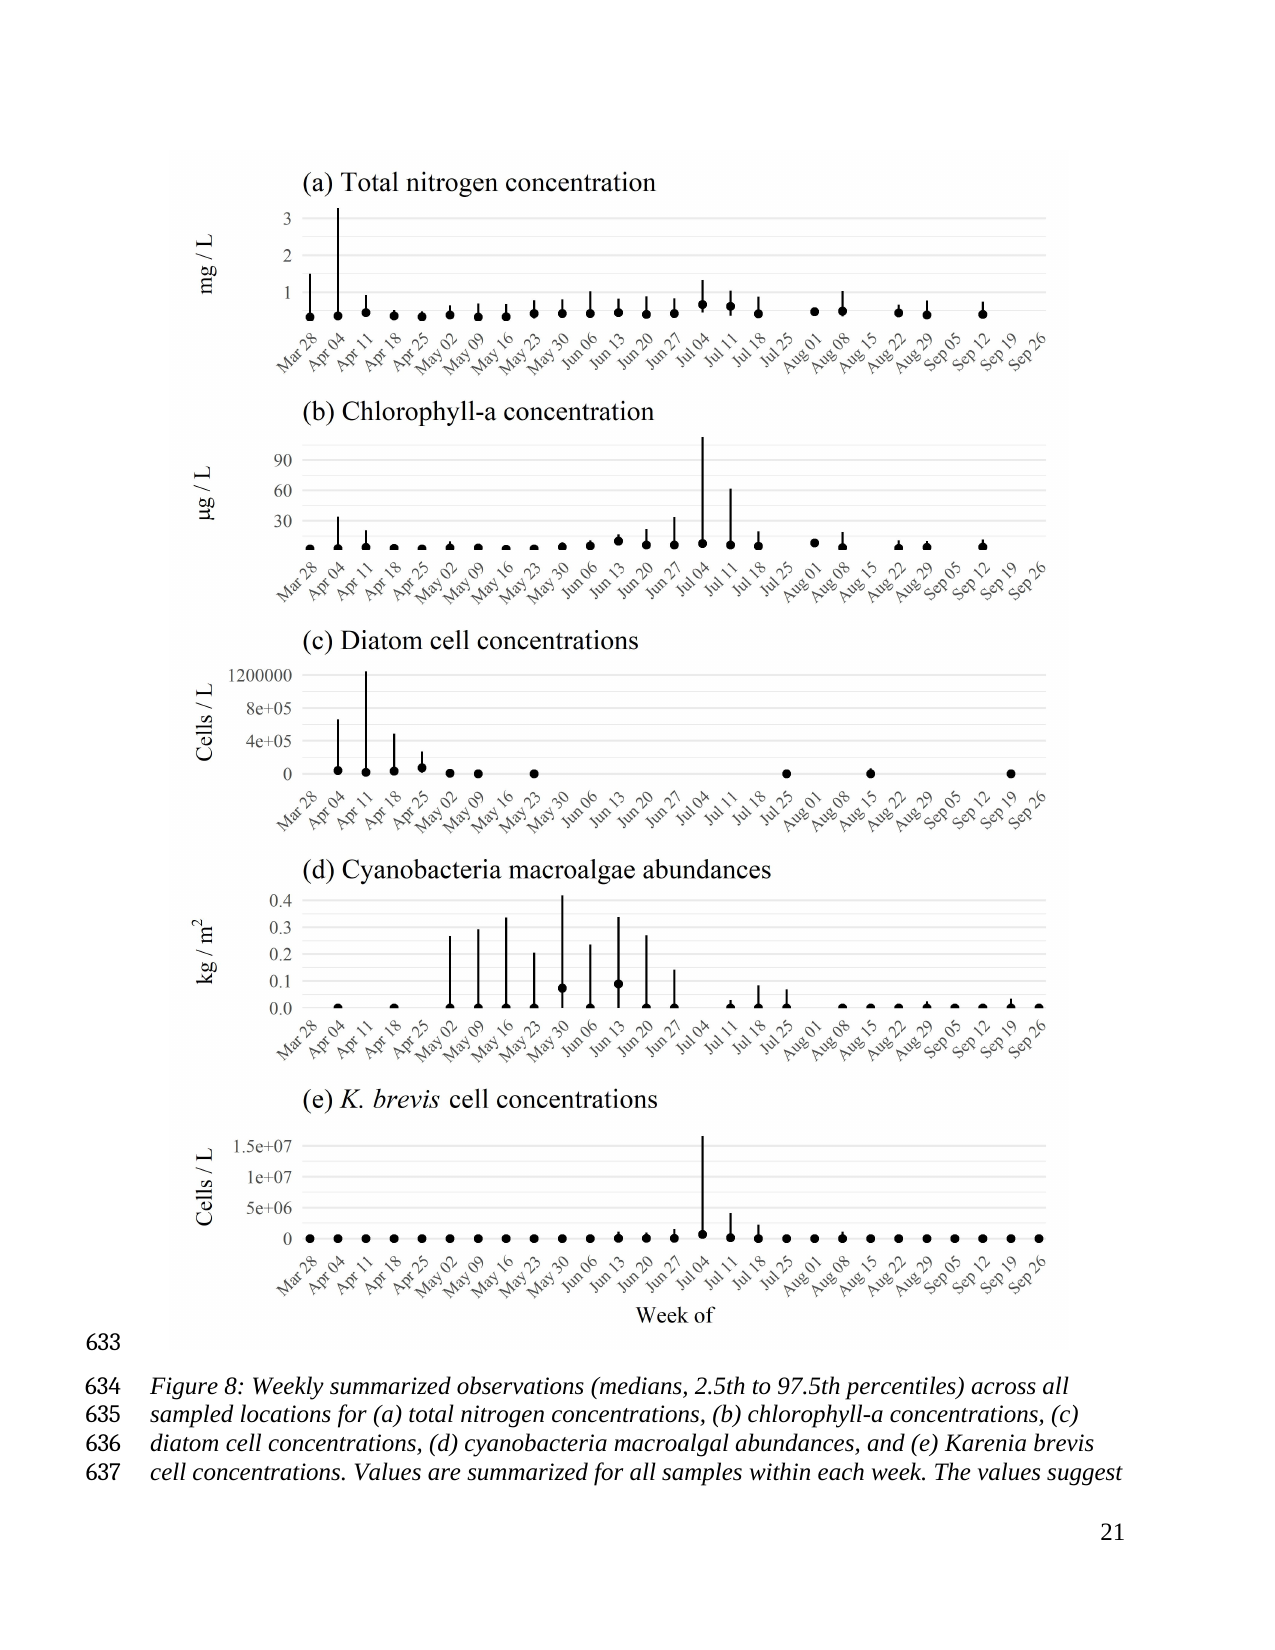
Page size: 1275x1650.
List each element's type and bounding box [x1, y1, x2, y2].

text [150, 1371, 1125, 1486]
picture [168, 150, 1069, 1350]
